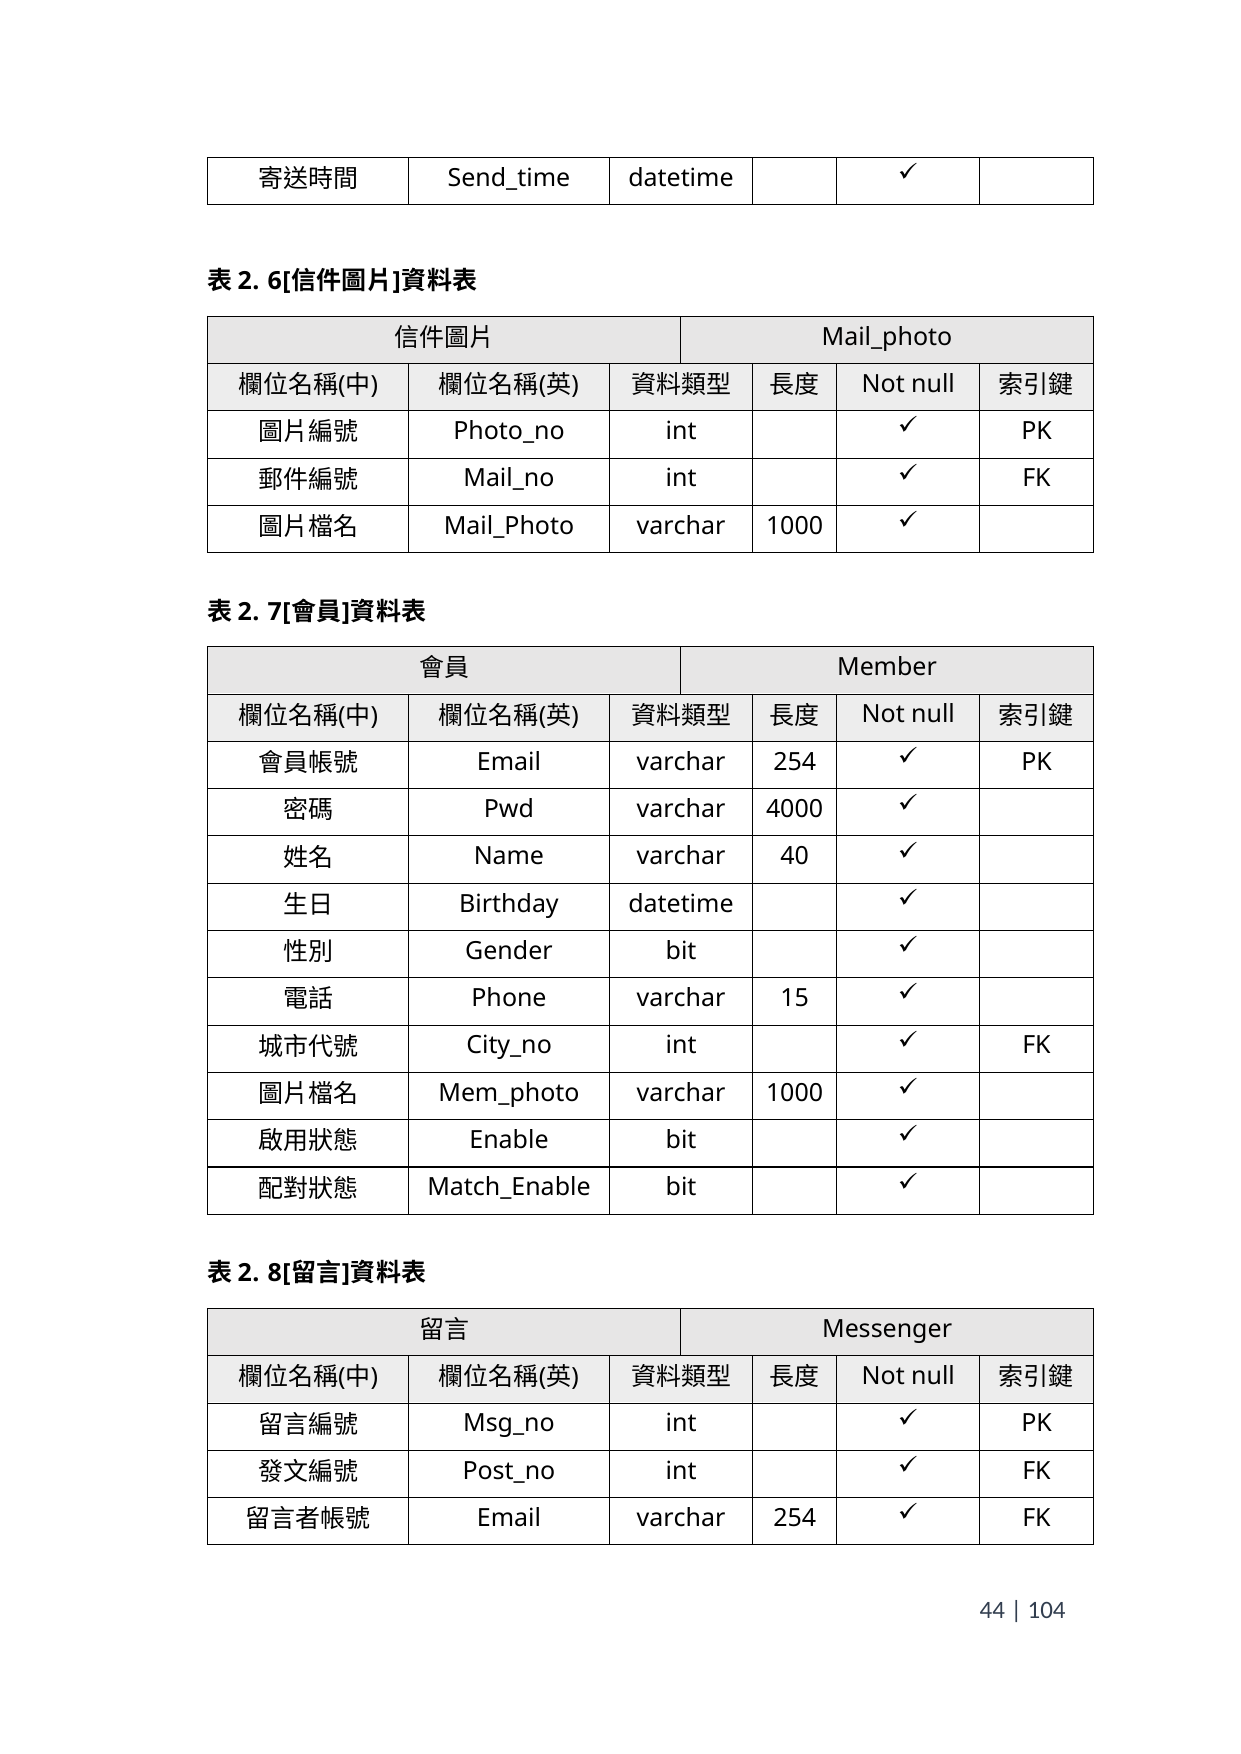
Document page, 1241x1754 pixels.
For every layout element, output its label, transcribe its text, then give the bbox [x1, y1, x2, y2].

table_cell int [610, 411, 752, 457]
table_cell 欄位名稱(中) [208, 364, 408, 410]
table_cell Not null [837, 1356, 979, 1402]
table_cell Not null [837, 695, 979, 741]
table_cell 40 [753, 836, 836, 883]
table_cell 發文編號 [208, 1451, 408, 1497]
table_cell [837, 1498, 979, 1544]
table_header 會員 [208, 647, 680, 693]
table_cell 1000 [753, 506, 836, 552]
table_cell Enable [409, 1120, 609, 1166]
table_cell 15 [753, 978, 836, 1024]
table_cell Gender [409, 931, 609, 977]
table_cell varchar [610, 1073, 752, 1119]
table_cell Post_no [409, 1451, 609, 1497]
table_cell Match_Enable [409, 1168, 609, 1214]
table_cell Pwd [409, 789, 609, 835]
table_cell 生日 [208, 884, 408, 930]
table_cell Mail_Photo [409, 506, 609, 552]
table_cell [753, 1168, 836, 1214]
table_cell [980, 1073, 1093, 1119]
table_cell 4000 [753, 789, 836, 835]
table_cell [980, 158, 1093, 204]
table_cell 啟用狀態 [208, 1120, 408, 1166]
table_cell Name [409, 836, 609, 883]
table_cell Birthday [409, 884, 609, 930]
table_cell 欄位名稱(中) [208, 1356, 408, 1402]
table_header 留言 [208, 1309, 680, 1355]
table_cell Photo_no [409, 411, 609, 457]
table_cell [837, 1168, 979, 1214]
table_cell 圖片編號 [208, 411, 408, 457]
table_cell [980, 884, 1093, 930]
table_cell varchar [610, 506, 752, 552]
table_cell 會員帳號 [208, 742, 408, 788]
table_cell 資料類型 [610, 695, 752, 741]
table_cell 1000 [753, 1073, 836, 1119]
table_cell [753, 1451, 836, 1497]
table_cell int [610, 1451, 752, 1497]
table_cell Email [409, 1498, 609, 1544]
table_cell 欄位名稱(英) [409, 695, 609, 741]
table_cell 性別 [208, 931, 408, 977]
table_cell 欄位名稱(英) [409, 364, 609, 410]
table_cell Not null [837, 364, 979, 410]
table_cell 254 [753, 1498, 836, 1544]
table_cell 留言編號 [208, 1404, 408, 1450]
table_cell [753, 1120, 836, 1166]
table_cell bit [610, 931, 752, 977]
table_cell 資料類型 [610, 364, 752, 410]
table_cell 索引鍵 [980, 364, 1093, 410]
table_cell varchar [610, 1498, 752, 1544]
table_cell [837, 411, 979, 457]
table_cell [753, 931, 836, 977]
table_cell Msg_no [409, 1404, 609, 1450]
table_cell varchar [610, 789, 752, 835]
table_cell [837, 931, 979, 977]
table_cell varchar [610, 742, 752, 788]
table_cell [753, 1404, 836, 1450]
table_cell int [610, 1026, 752, 1072]
table_cell [837, 1404, 979, 1450]
table_cell Email [409, 742, 609, 788]
table_cell 長度 [753, 1356, 836, 1402]
table_cell [753, 158, 836, 204]
table_cell 留言者帳號 [208, 1498, 408, 1544]
table_cell 密碼 [208, 789, 408, 835]
table_cell [980, 978, 1093, 1024]
table_cell [753, 459, 836, 505]
table_cell [753, 884, 836, 930]
table_cell Phone [409, 978, 609, 1024]
table_cell 郵件編號 [208, 459, 408, 505]
text 表2. 7[會員]資料表 [207, 591, 1092, 628]
table_header Mail_photo [681, 317, 1093, 363]
table_cell 圖片檔名 [208, 1073, 408, 1119]
table_cell FK [980, 1498, 1093, 1544]
table_cell [980, 931, 1093, 977]
table_cell 資料類型 [610, 1356, 752, 1402]
table_cell 姓名 [208, 836, 408, 883]
table_cell Mem_photo [409, 1073, 609, 1119]
table_cell [837, 158, 979, 204]
table_cell [980, 506, 1093, 552]
table_cell FK [980, 1451, 1093, 1497]
text 表2. 6[信件圖片]資料表 [207, 260, 1092, 297]
table_cell datetime [610, 158, 752, 204]
table_cell 254 [753, 742, 836, 788]
table_cell varchar [610, 836, 752, 883]
table_cell [837, 978, 979, 1024]
table_cell FK [980, 1026, 1093, 1072]
table_cell int [610, 459, 752, 505]
table_cell 電話 [208, 978, 408, 1024]
table_cell PK [980, 742, 1093, 788]
text 表2. 8[留言]資料表 [207, 1252, 1092, 1290]
table_cell Send_time [409, 158, 609, 204]
table_cell bit [610, 1168, 752, 1214]
table_cell PK [980, 411, 1093, 457]
table_cell [837, 1120, 979, 1166]
table_cell 長度 [753, 695, 836, 741]
table_cell datetime [610, 884, 752, 930]
table_header Messenger [681, 1309, 1093, 1355]
table_cell City_no [409, 1026, 609, 1072]
table_cell 索引鍵 [980, 1356, 1093, 1402]
table_cell [837, 1073, 979, 1119]
table_cell [980, 789, 1093, 835]
table_cell 城市代號 [208, 1026, 408, 1072]
table_cell 欄位名稱(英) [409, 1356, 609, 1402]
table_cell [753, 411, 836, 457]
table_cell [837, 506, 979, 552]
table_cell int [610, 1404, 752, 1450]
table_cell [837, 884, 979, 930]
table_cell [837, 836, 979, 883]
table_cell [980, 836, 1093, 883]
table_cell [753, 1026, 836, 1072]
table_cell bit [610, 1120, 752, 1166]
table_header Member [681, 647, 1093, 693]
table_cell Mail_no [409, 459, 609, 505]
table_cell [837, 742, 979, 788]
table_cell 寄送時間 [208, 158, 408, 204]
table_cell [837, 1451, 979, 1497]
table_cell [980, 1168, 1093, 1214]
table_cell 索引鍵 [980, 695, 1093, 741]
table_cell 配對狀態 [208, 1168, 408, 1214]
table_cell FK [980, 459, 1093, 505]
table_cell varchar [610, 978, 752, 1024]
table_cell 欄位名稱(中) [208, 695, 408, 741]
table_header 信件圖片 [208, 317, 680, 363]
table_cell 圖片檔名 [208, 506, 408, 552]
table_cell [837, 1026, 979, 1072]
table_cell PK [980, 1404, 1093, 1450]
table_cell [980, 1120, 1093, 1166]
table_cell 長度 [753, 364, 836, 410]
table_cell [837, 789, 979, 835]
table_cell [837, 459, 979, 505]
